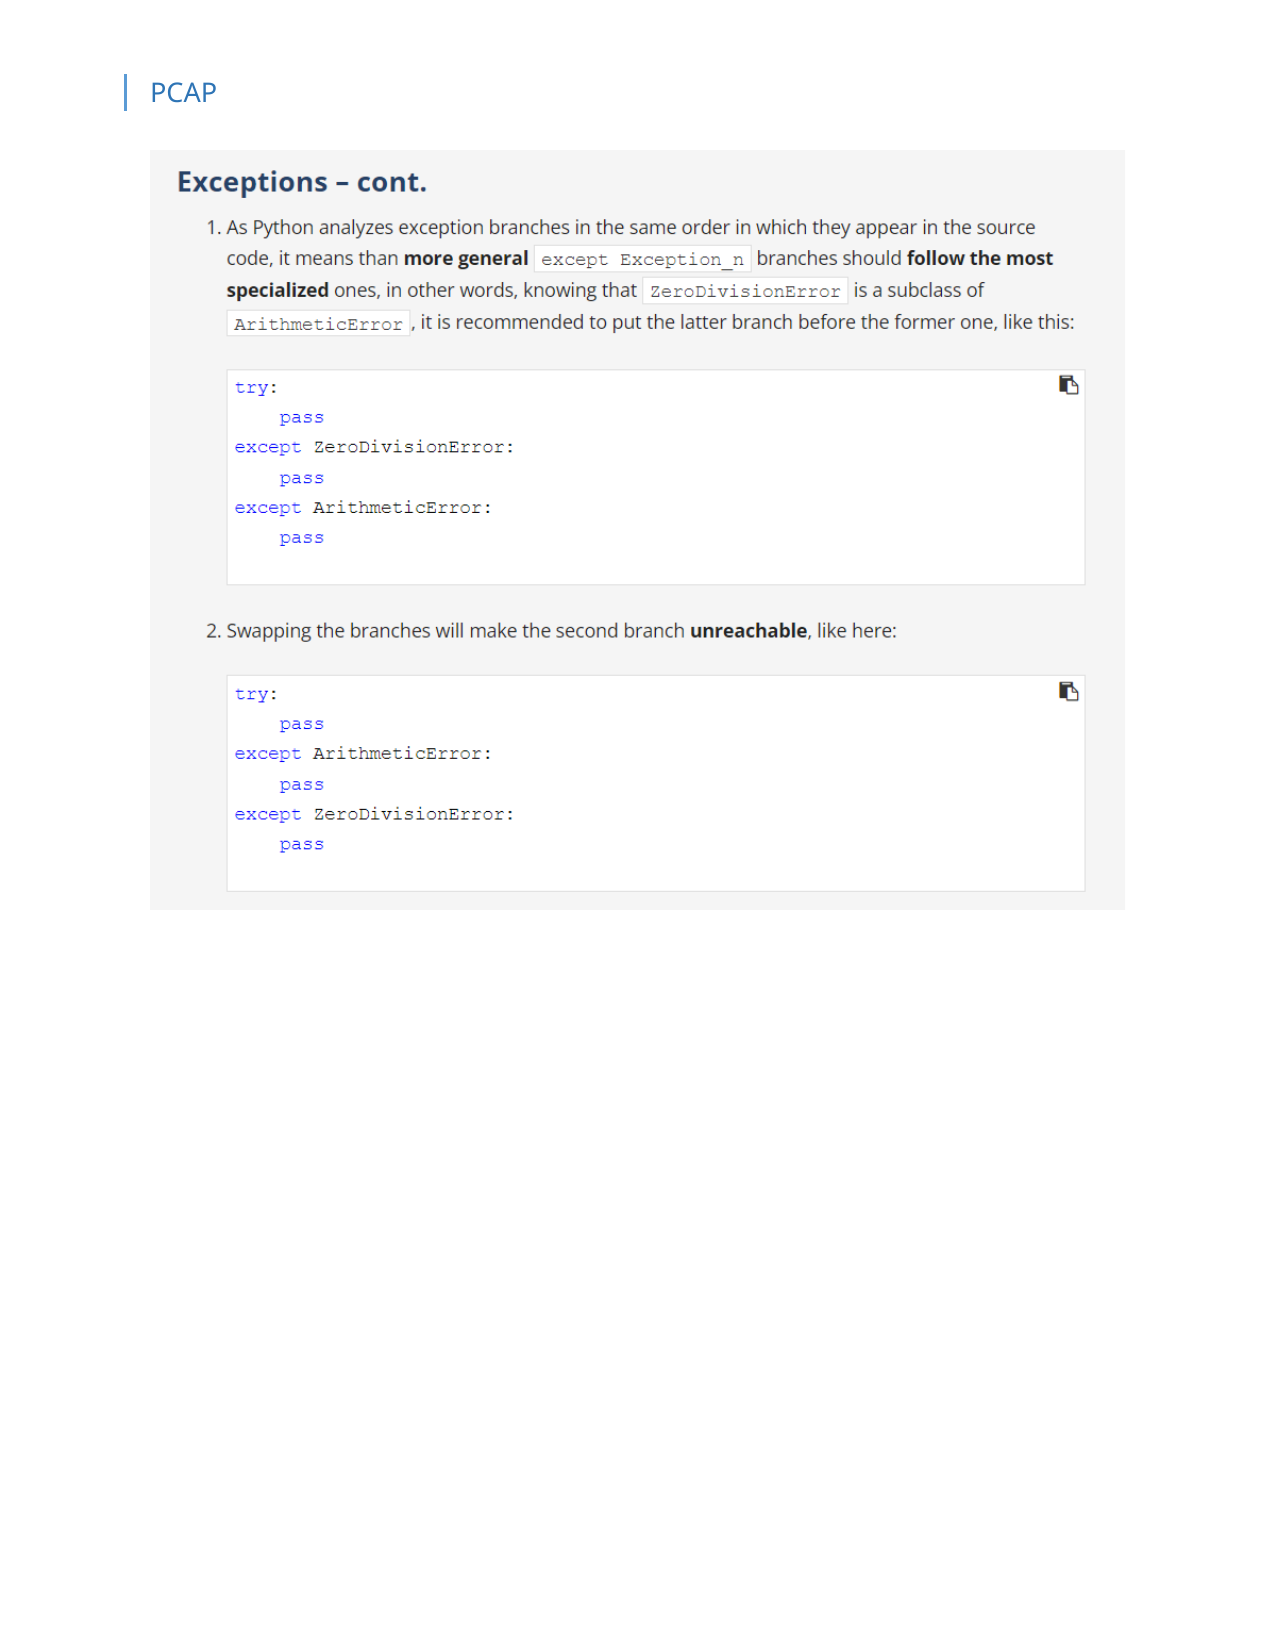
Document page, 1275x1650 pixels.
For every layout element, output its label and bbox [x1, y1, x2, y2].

picture [150, 150, 1125, 910]
